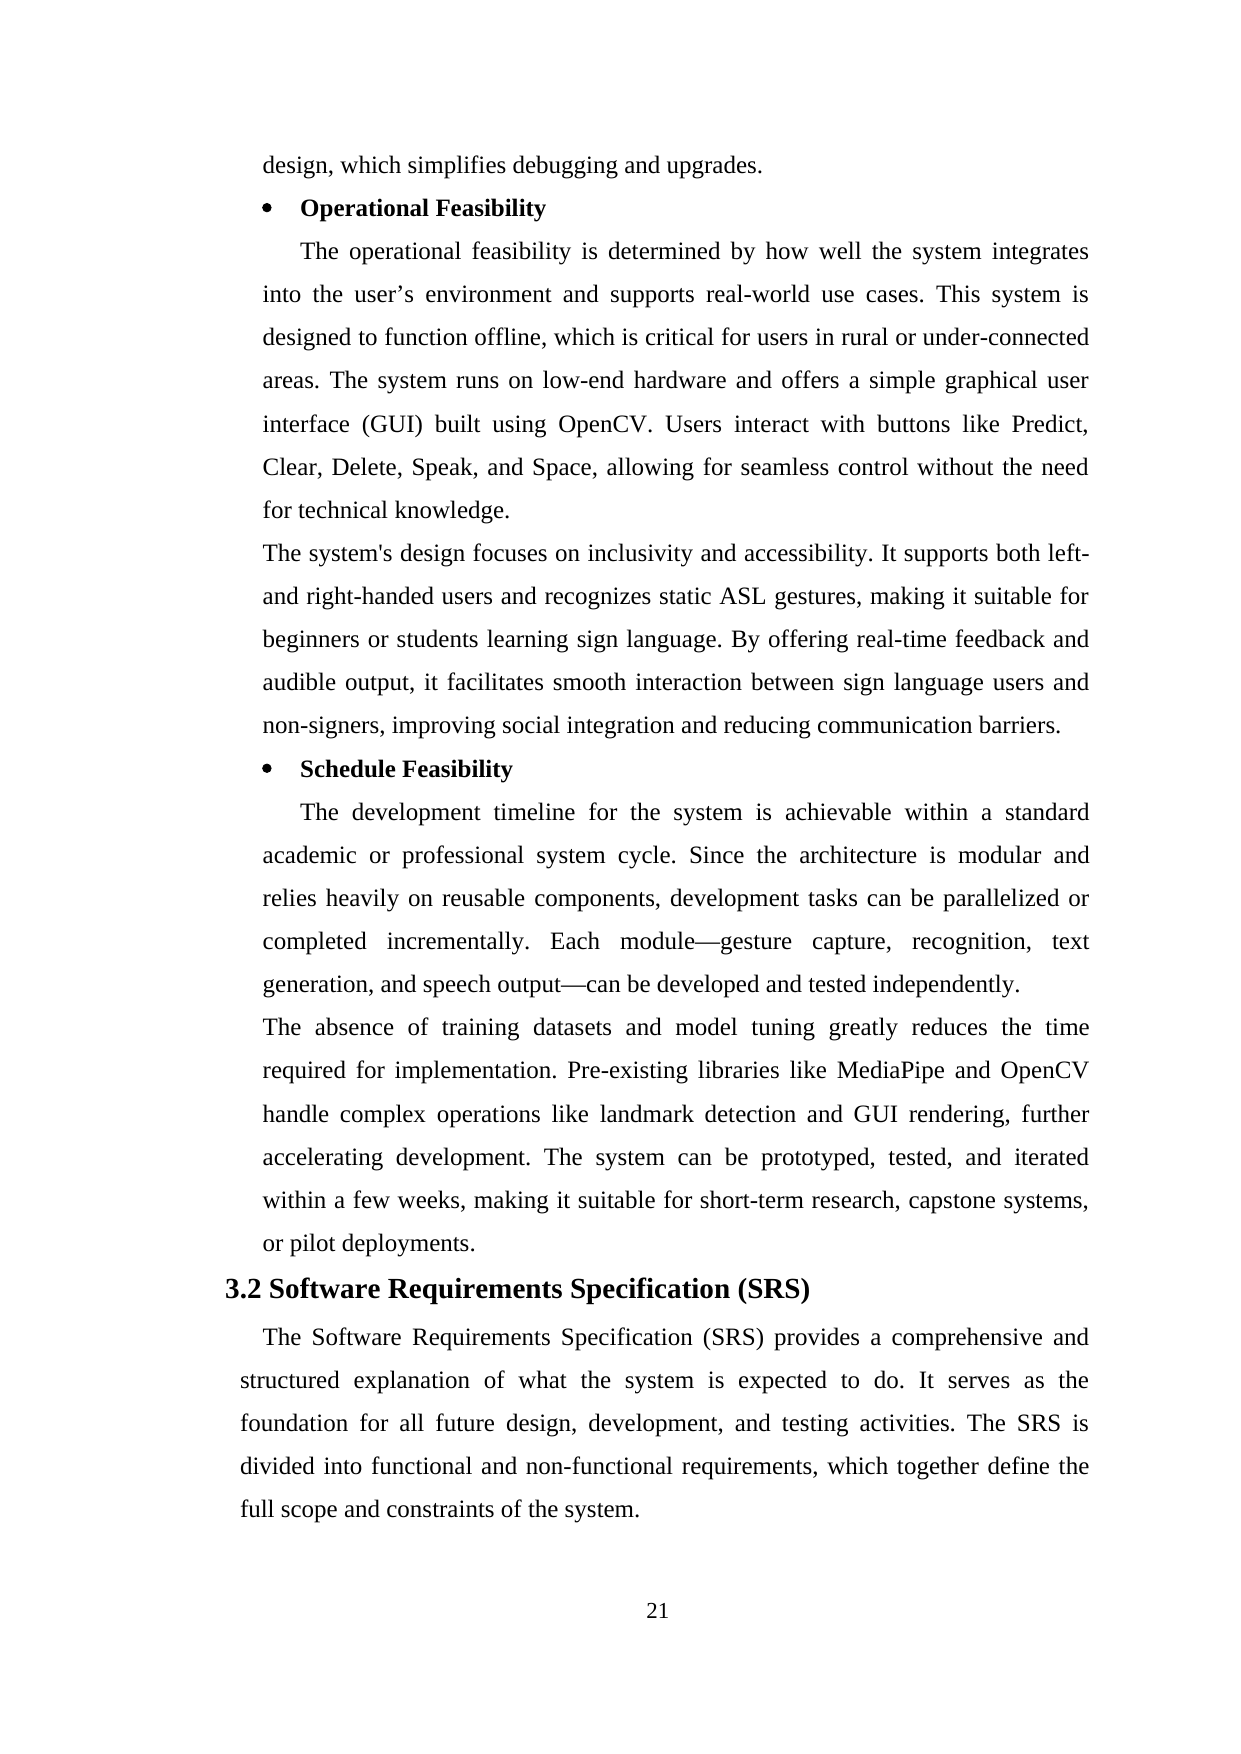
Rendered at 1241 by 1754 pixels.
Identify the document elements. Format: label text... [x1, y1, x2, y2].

list The development timeline for the system is achievable within a standard academic or professional system cycle. Since the architecture is modular and relies heavily on reusable components, development tasks can be parallelized or completed incrementally. Each module—gesture capture, recognition, text generation, and speech output—can be developed and tested independently. [262, 797, 1090, 998]
list The system's design focuses on inclusivity and accessibility. It supports both left- and right-handed users and recognizes static ASL gestures, making it suitable for beginners or students learning sign language. By offering real-time feedback and audible output, it facilitates smooth interaction between sign language users and non-signers, improving social integration and reducing communication barriers. [262, 538, 1090, 739]
list The Software Requirements Specification (SRS) provides a comprehensive and structured explanation of what the system is expected to do. It serves as the foundation for all future design, development, and testing activities. The SRS is divided into functional and non-functional requirements, which together define the full scope and constraints of the system. [240, 1322, 1090, 1523]
list Operational Feasibility [262, 193, 1090, 222]
list Schedule Feasibility [262, 754, 1090, 782]
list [262, 150, 1090, 179]
list The operational feasibility is determined by how well the system integrates into the user’s environment and supports real-world use cases. This system is designed to function offline, which is critical for users in rural or under-connected areas. The system runs on low-end hardware and offers a simple graphical user interface (GUI) built using OpenCV. Users interact with buttons like Predict, Clear, Delete, Speak, and Space, allowing for seamless control without the need for technical knowledge. [262, 236, 1090, 524]
list The absence of training datasets and model tuning greatly reduces the time required for implementation. Pre-existing libraries like MediaPipe and OpenCV handle complex operations like landmark detection and GUI rendering, further accelerating development. The system can be prototyped, tested, and iterated within a few weeks, making it suitable for short-term research, capstone systems, or pilot deployments. [262, 1012, 1090, 1257]
list 3.2 Software Requirements Specification (SRS) [225, 1271, 1090, 1305]
